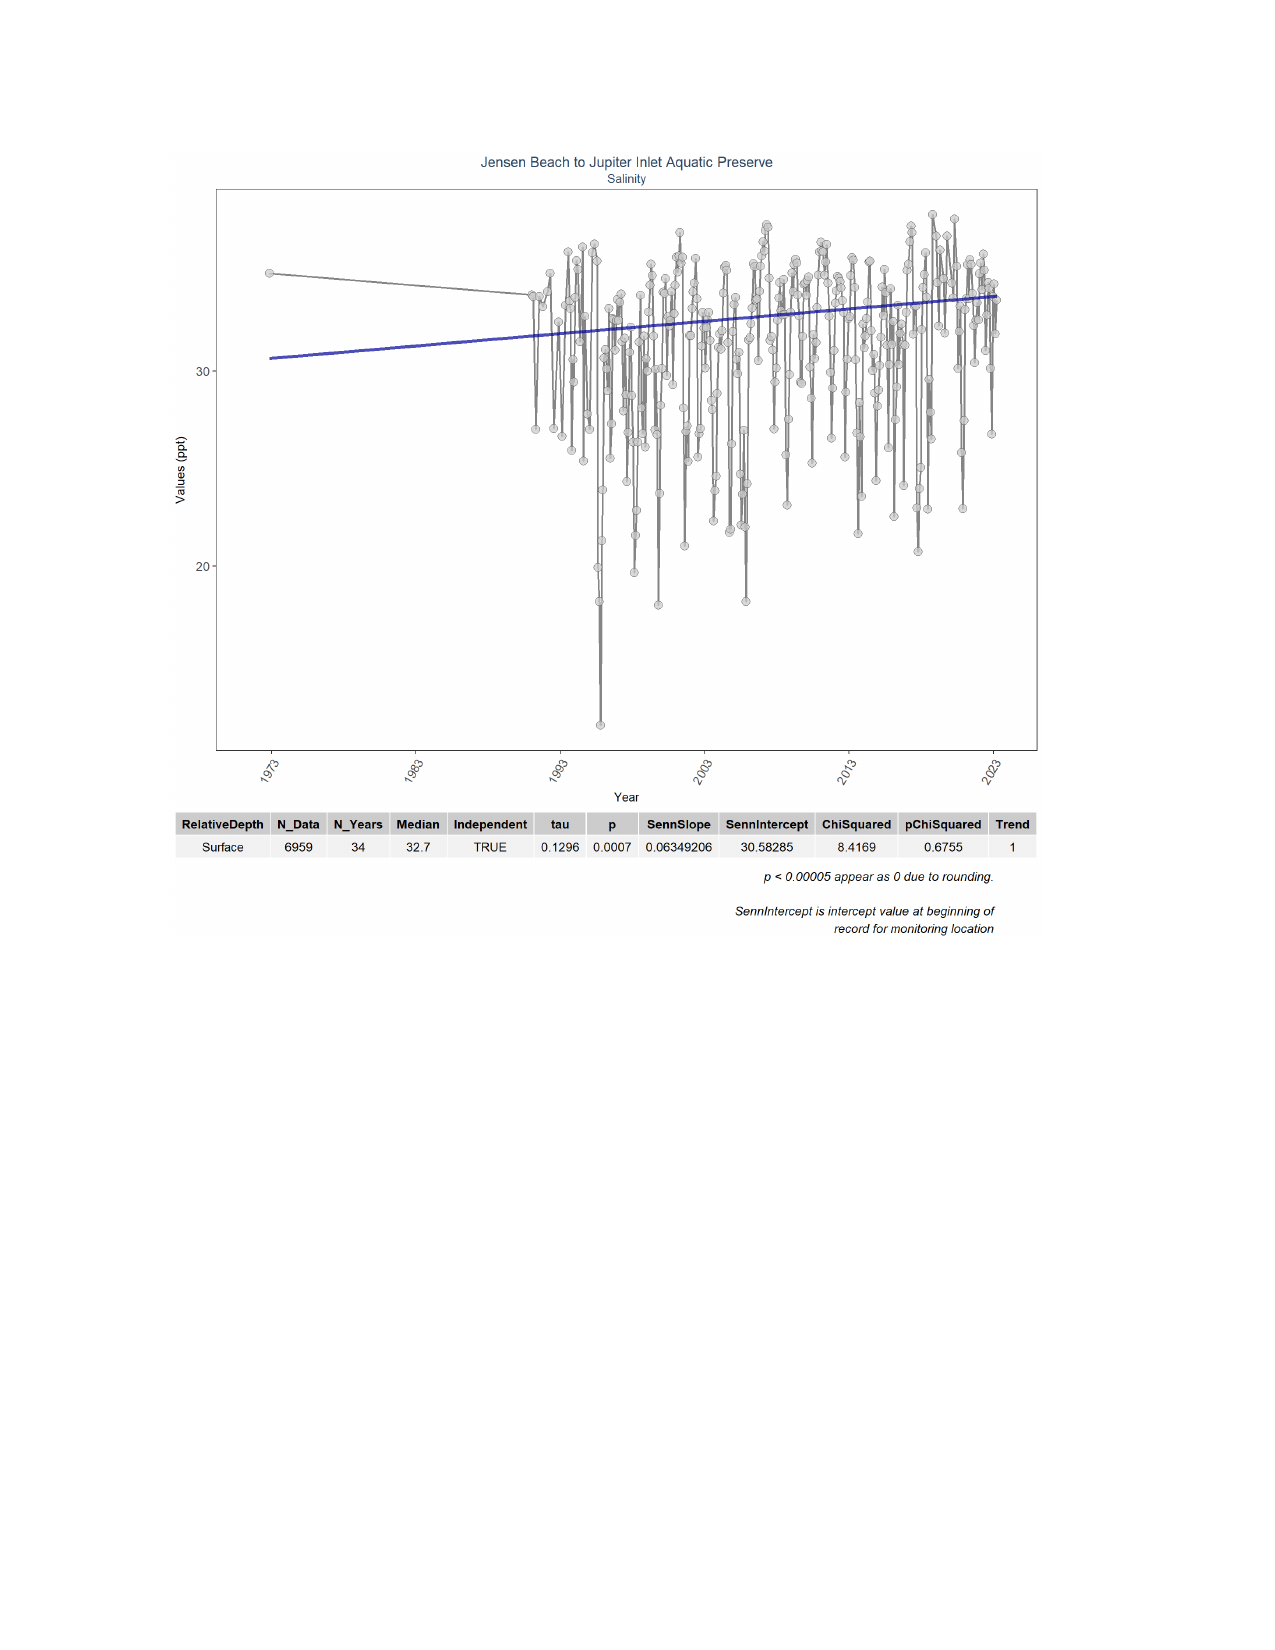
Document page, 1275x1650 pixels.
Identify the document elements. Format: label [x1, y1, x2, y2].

picture [168, 150, 1044, 938]
